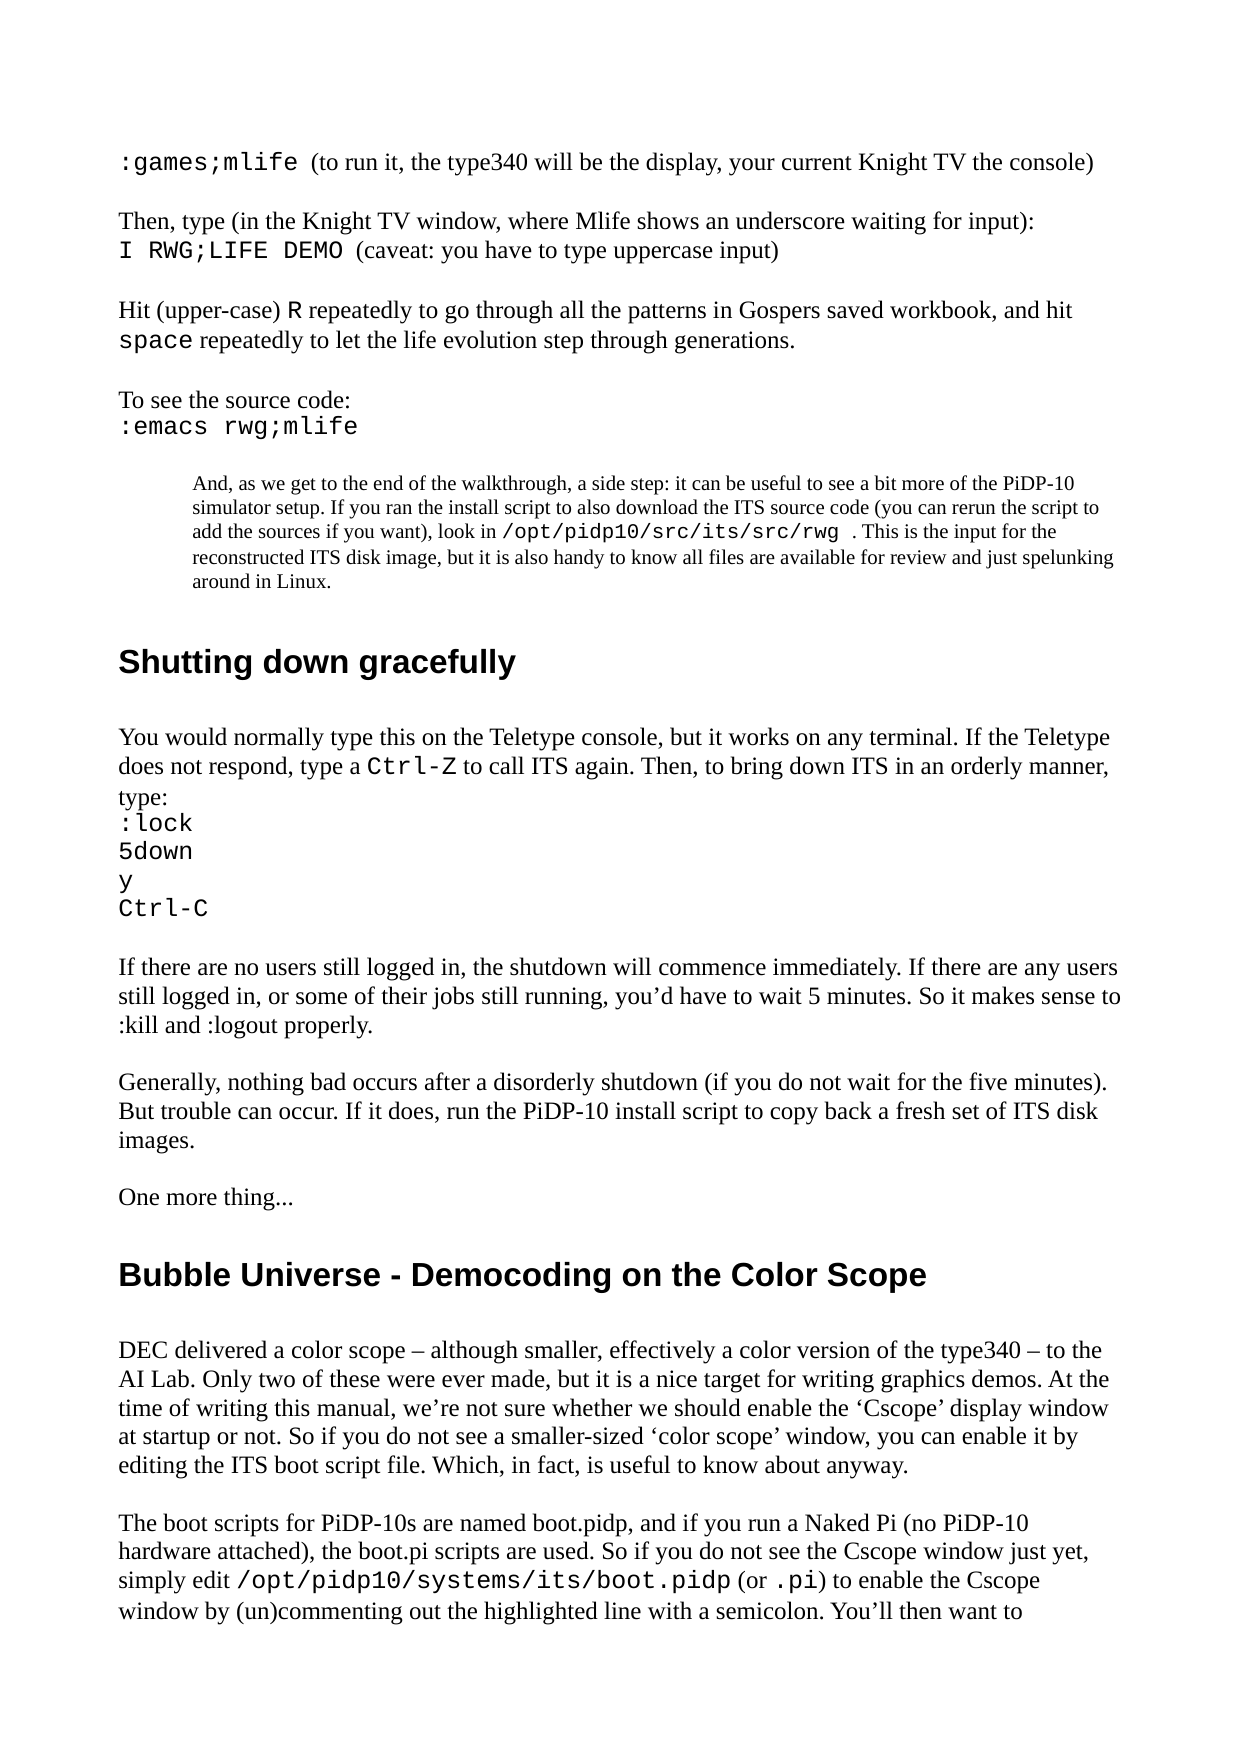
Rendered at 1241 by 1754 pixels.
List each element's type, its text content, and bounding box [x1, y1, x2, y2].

text :games;mlife (to run it, the type340 will be the display, your current Knight TV the console) [118, 147, 1122, 178]
text Hit (upper-case) R repeatedly to go through all the patterns in Gospers saved workbook, and hit space repeatedly to let the life evolution step through generations. [118, 295, 1122, 356]
text Ctrl-C [118, 896, 1122, 924]
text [118, 1508, 1122, 1625]
text Generally, nothing bad occurs after a disorderly shutdown (if you do not wait for the five minutes). But trouble can occur. If it does, run the PiDP-10 install script to copy back a fresh set of ITS disk images. [118, 1067, 1122, 1153]
subtitle Bubble Universe - Democoding on the Color Scope [118, 1256, 1122, 1294]
text :emacs rwg;mlife [118, 414, 1122, 442]
text :lock [118, 811, 1122, 839]
text One more thing... [118, 1182, 1122, 1211]
subtitle Shutting down gracefully [118, 643, 1122, 681]
text y [118, 867, 1122, 896]
text To see the source code: [118, 385, 1122, 414]
text I RWG;LIFE DEMO (caveat: you have to type uppercase input) [118, 235, 1122, 266]
text You would normally type this on the Teletype console, but it works on any terminal. If the Teletype does not respond, type a Ctrl-Z to call ITS again. Then, to bring down ITS in an orderly manner, type: [118, 722, 1122, 811]
text And, as we get to the end of the walkthrough, a side step: it can be useful to see a bit more of the PiDP-10 simulator setup. If you ran the install script to also download the ITS source code (you can rerun the script to add the sources if you want), look in /opt/pidp10/src/its/src/rwg . This is the input for the reconstructed ITS disk image, but it is also handy to know all files are available for review and just spelunking around in Linux. [192, 471, 1122, 593]
text DEC delivered a color scope – although smaller, effectively a color version of the type340 – to the AI Lab. Only two of these were ever made, but it is a nice target for writing graphics demos. At the time of writing this manual, we’re not sure whether we should enable the ‘Cscope’ display window at startup or not. So if you do not see a smaller-sized ‘color scope’ window, you can enable it by editing the ITS boot script file. Which, in fact, is useful to know about anyway. [118, 1335, 1122, 1479]
text Then, type (in the Knight TV window, where Mlife shows an underscore waiting for input): [118, 206, 1122, 235]
text If there are no users still logged in, the shutdown will commence immediately. If there are any users still logged in, or some of their jobs still running, you’d have to wait 5 minutes. So it makes sense to :kill and :logout properly. [118, 952, 1122, 1038]
text 5down [118, 839, 1122, 867]
